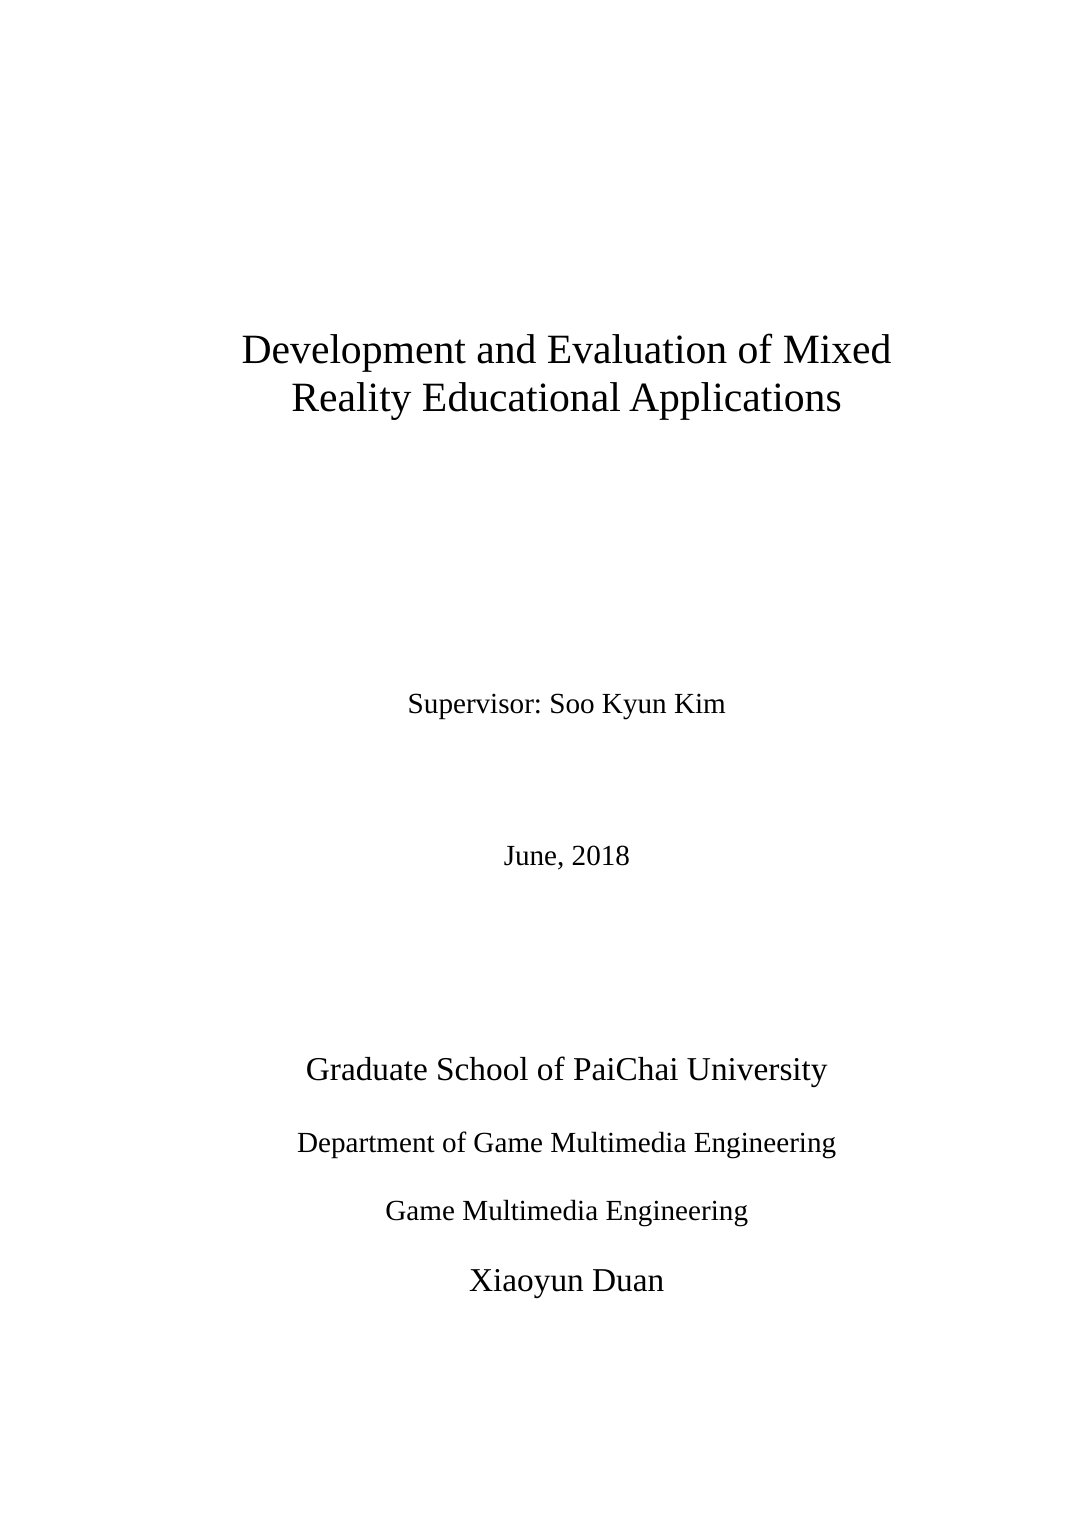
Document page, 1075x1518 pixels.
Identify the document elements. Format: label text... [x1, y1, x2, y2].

text Xiaoyun Duan [177, 1260, 956, 1298]
text Supervisor: Soo Kyun Kim [177, 687, 956, 720]
text Department of Game Multimedia Engineering [177, 1126, 956, 1159]
text Graduate School of PaiChai University [177, 1049, 956, 1087]
text Development and Evaluation of Mixed Reality Educational Applications [177, 325, 956, 421]
text Game Multimedia Engineering [177, 1193, 956, 1226]
text June, 2018 [177, 838, 956, 872]
